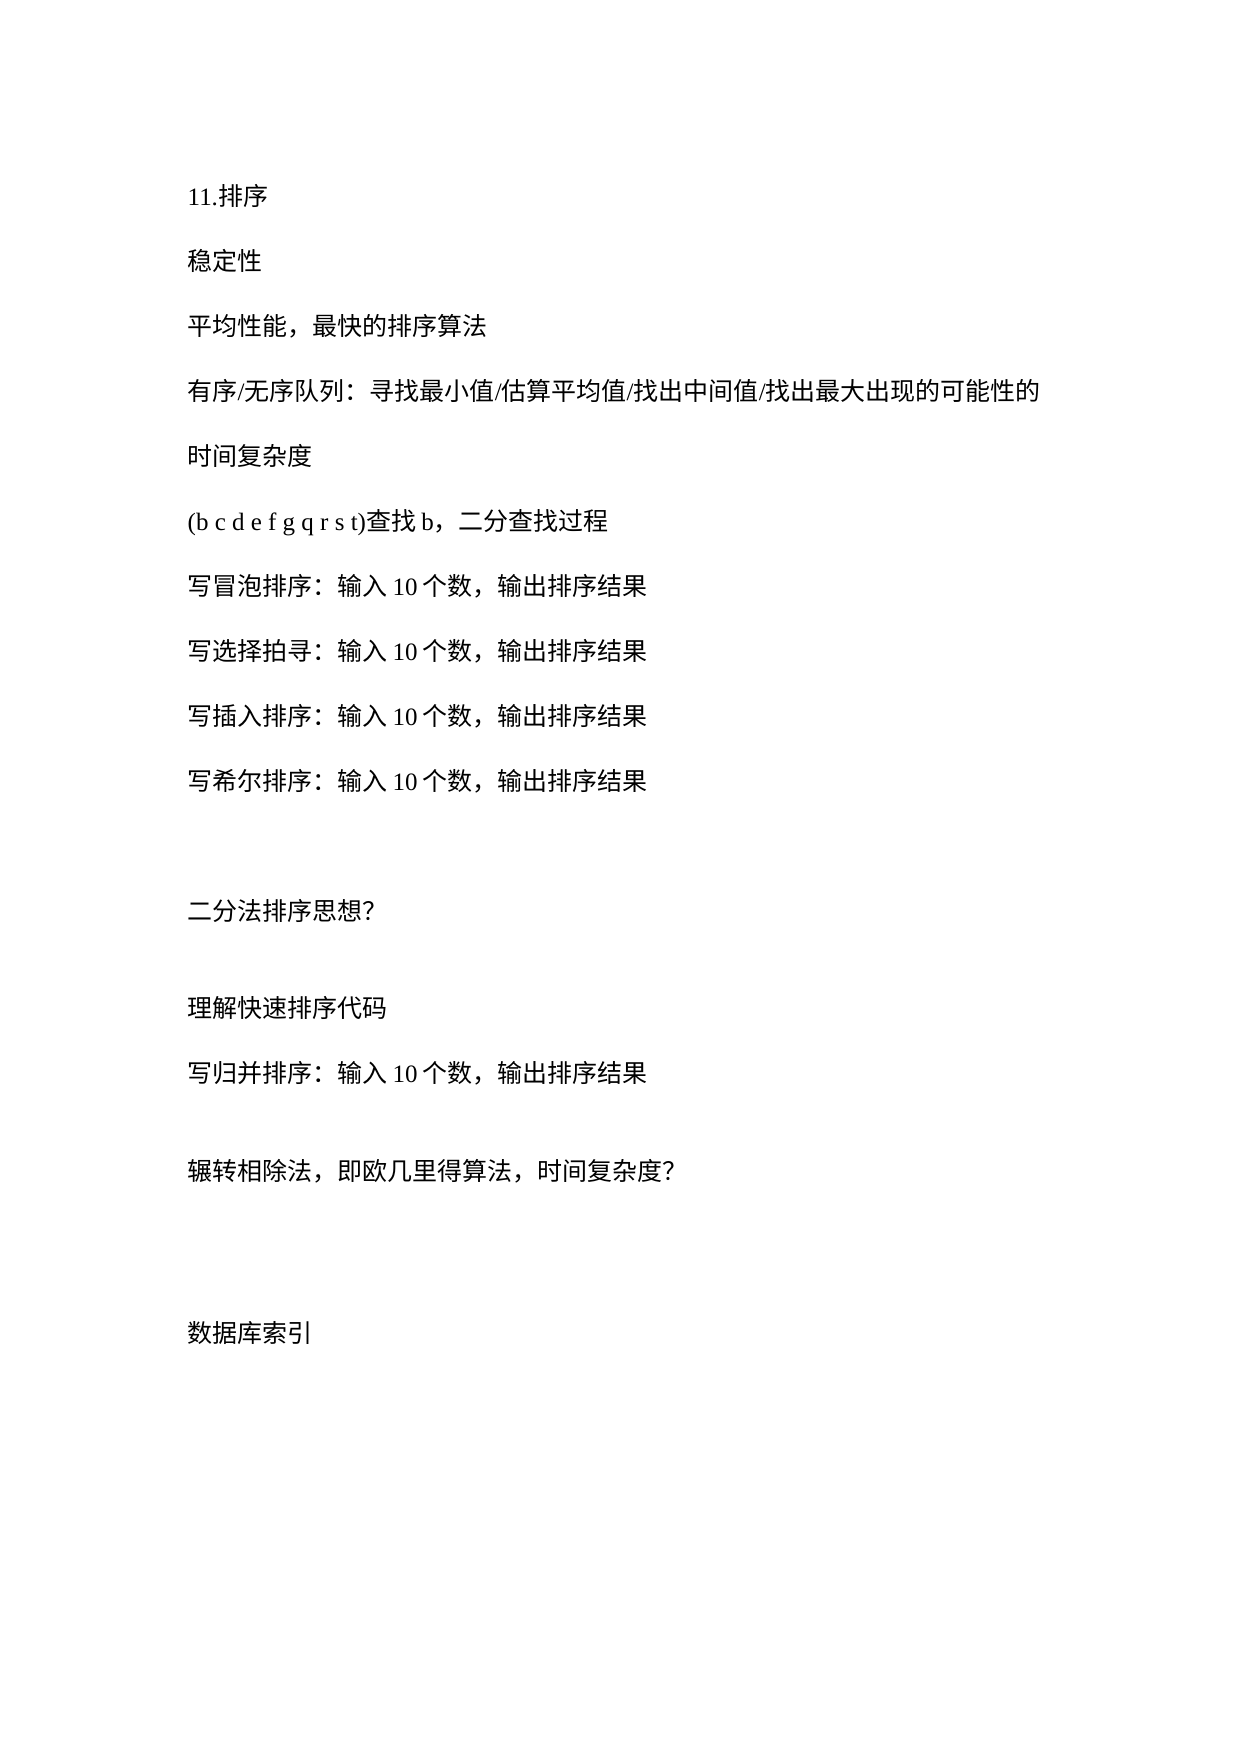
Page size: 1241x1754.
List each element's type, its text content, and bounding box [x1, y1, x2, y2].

text 11.排序 [187, 162, 1053, 227]
text 写归并排序：输入10个数，输出排序结果 [187, 1039, 1053, 1104]
text 二分法排序思想？ [187, 877, 1053, 942]
text 写冒泡排序：输入10个数，输出排序结果 [187, 552, 1053, 617]
text 数据库索引 [187, 1299, 1053, 1364]
text 写插入排序：输入10个数，输出排序结果 [187, 682, 1053, 747]
text 平均性能，最快的排序算法 [187, 292, 1053, 357]
text 写选择拍寻：输入10个数，输出排序结果 [187, 617, 1053, 682]
text 有序/无序队列：寻找最小值/估算平均值/找出中间值/找出最大出现的可能性的时间复杂度 [187, 357, 1053, 487]
text (b c d e f g q r s t)查找b，二分查找过程 [187, 487, 1053, 552]
text 稳定性 [187, 227, 1053, 292]
text 辗转相除法，即欧几里得算法，时间复杂度？ [187, 1137, 1053, 1202]
text 理解快速排序代码 [187, 974, 1053, 1039]
text 写希尔排序：输入10个数，输出排序结果 [187, 747, 1053, 812]
